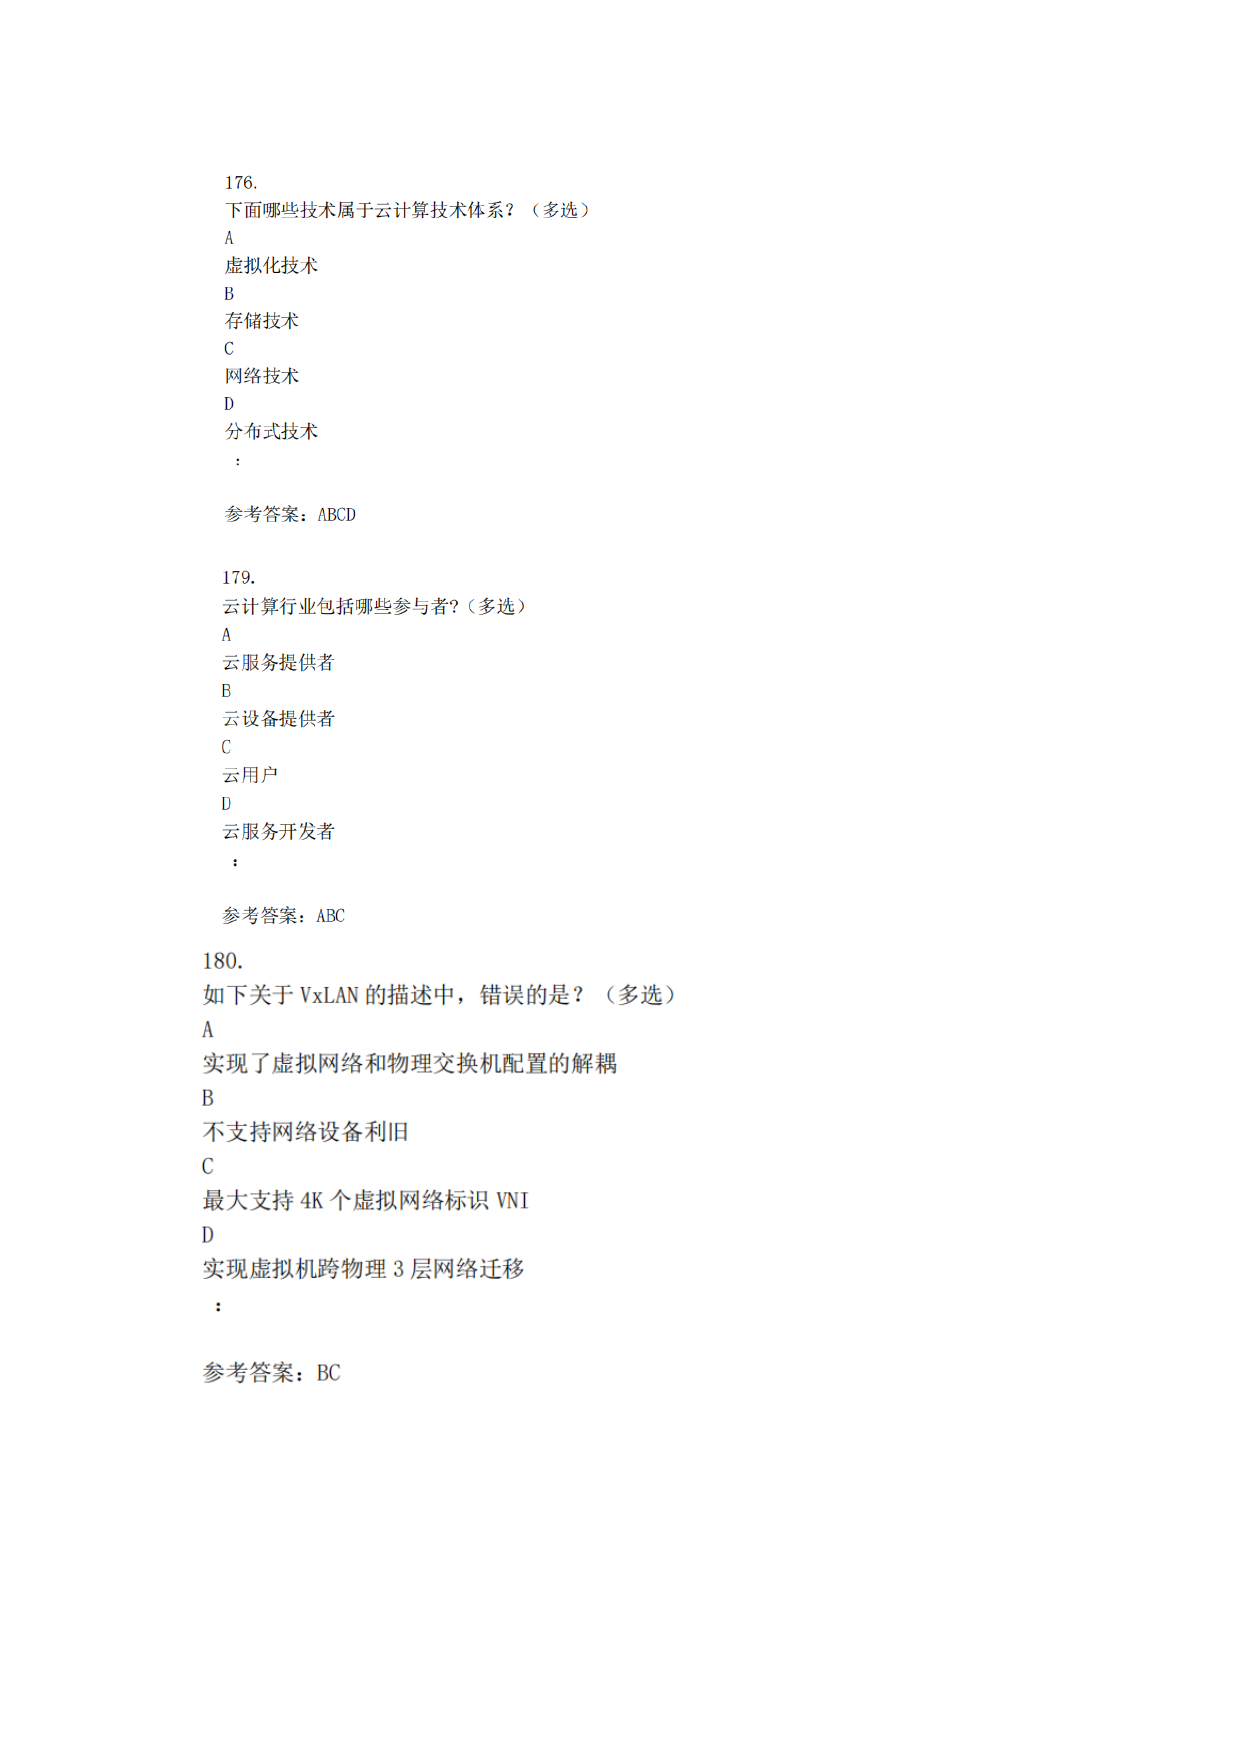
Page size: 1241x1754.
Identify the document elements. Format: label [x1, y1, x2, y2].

picture [187, 162, 706, 528]
picture [187, 552, 781, 1387]
